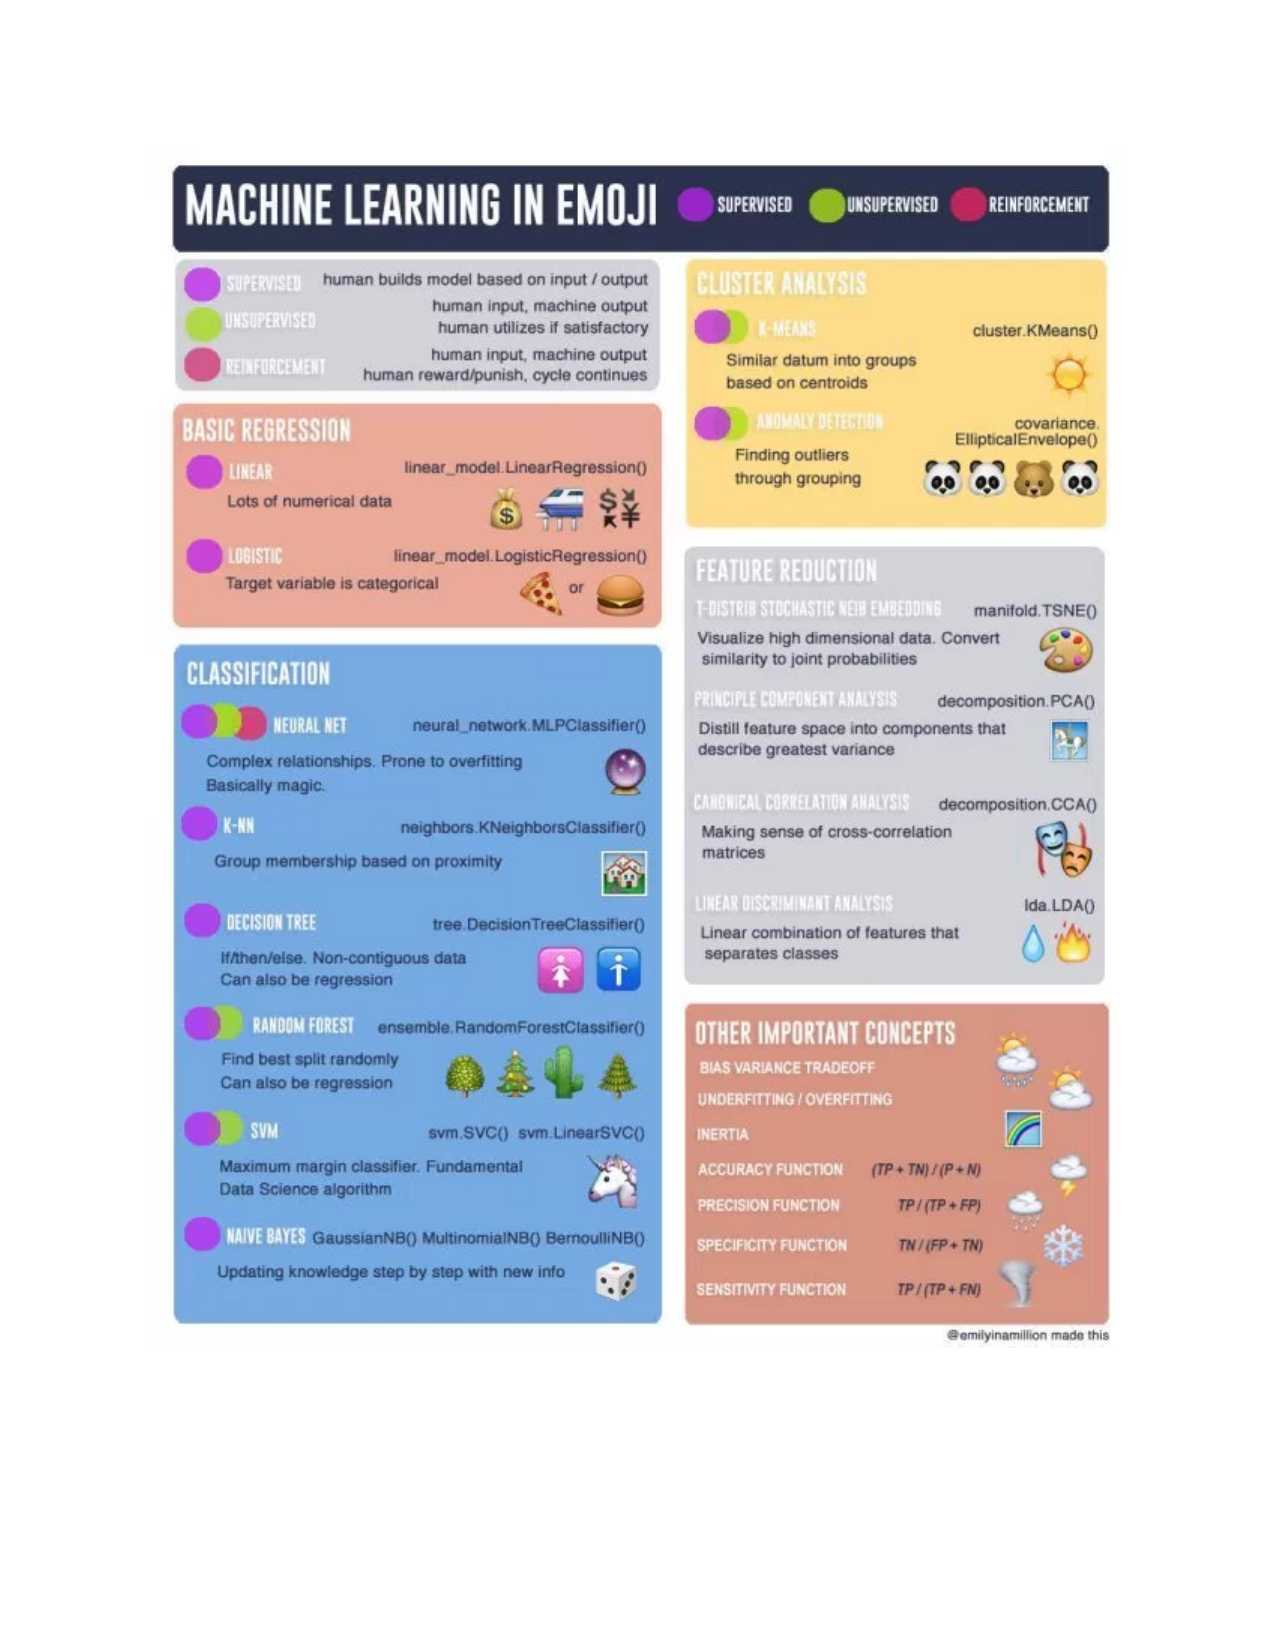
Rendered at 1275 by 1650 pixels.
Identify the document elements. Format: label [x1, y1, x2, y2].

picture [150, 150, 1125, 1348]
